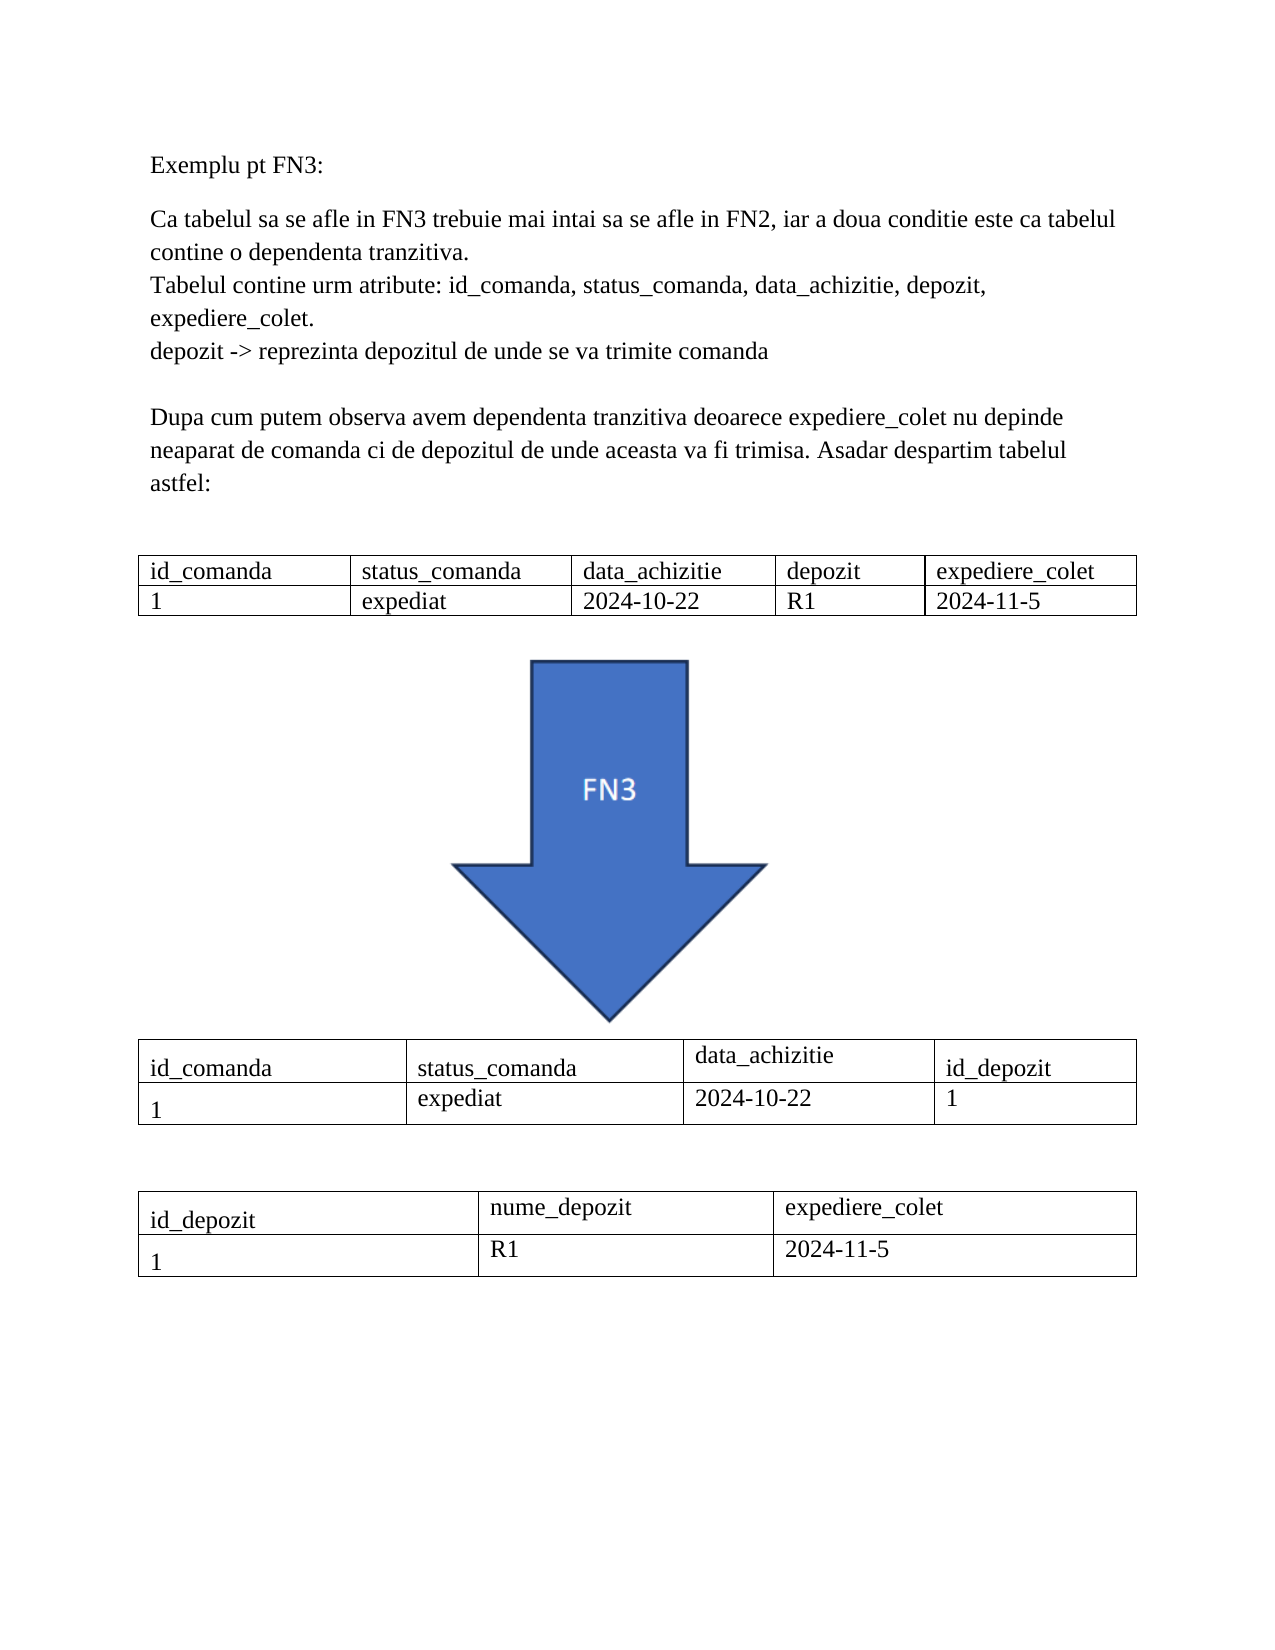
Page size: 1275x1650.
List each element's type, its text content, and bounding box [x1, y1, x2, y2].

table_cell 1 [139, 1083, 406, 1124]
text depozit -> reprezinta depozitul de unde se va trimite comanda [150, 336, 1125, 365]
picture [331, 655, 877, 1035]
table_cell 1 [139, 1235, 478, 1276]
text Exemplu pt FN3: [150, 150, 1125, 179]
table_cell 1 [935, 1083, 1136, 1124]
table_cell expediat [407, 1083, 683, 1124]
table_header expediere_colet [774, 1192, 1136, 1233]
table_cell 1 [139, 586, 350, 614]
table_cell 2024-10-22 [684, 1083, 934, 1124]
table_header data_achizitie [572, 556, 775, 585]
table_header id_depozit [139, 1192, 478, 1233]
text Ca tabelul sa se afle in FN3 trebuie mai intai sa se afle in FN2, iar a doua conditie este ca tabelul contine o dependenta tranzitiva. [150, 204, 1125, 266]
table_cell R1 [776, 586, 924, 614]
text Dupa cum putem observa avem dependenta tranzitiva deoarece expediere_colet nu depinde neaparat de comanda ci de depozitul de unde aceasta va fi trimisa. Asadar despartim tabelul astfel: [150, 402, 1125, 497]
text Tabelul contine urm atribute: id_comanda, status_comanda, data_achizitie, depozit, expediere_colet. [150, 270, 1125, 332]
table_header status_comanda [351, 556, 571, 585]
table_header nume_depozit [479, 1192, 773, 1233]
table_cell 2024-10-22 [572, 586, 775, 614]
table_cell expediat [351, 586, 571, 614]
table_cell R1 [479, 1235, 773, 1276]
table_header status_comanda [407, 1040, 683, 1082]
table_header data_achizitie [684, 1040, 934, 1082]
table_cell 2024-11-5 [926, 586, 1136, 614]
table_header id_comanda [139, 1040, 406, 1082]
table_header id_depozit [935, 1040, 1136, 1082]
table_header expediere_colet [926, 556, 1136, 585]
table_cell 2024-11-5 [774, 1235, 1136, 1276]
table_header depozit [776, 556, 924, 585]
table_header id_comanda [139, 556, 350, 585]
